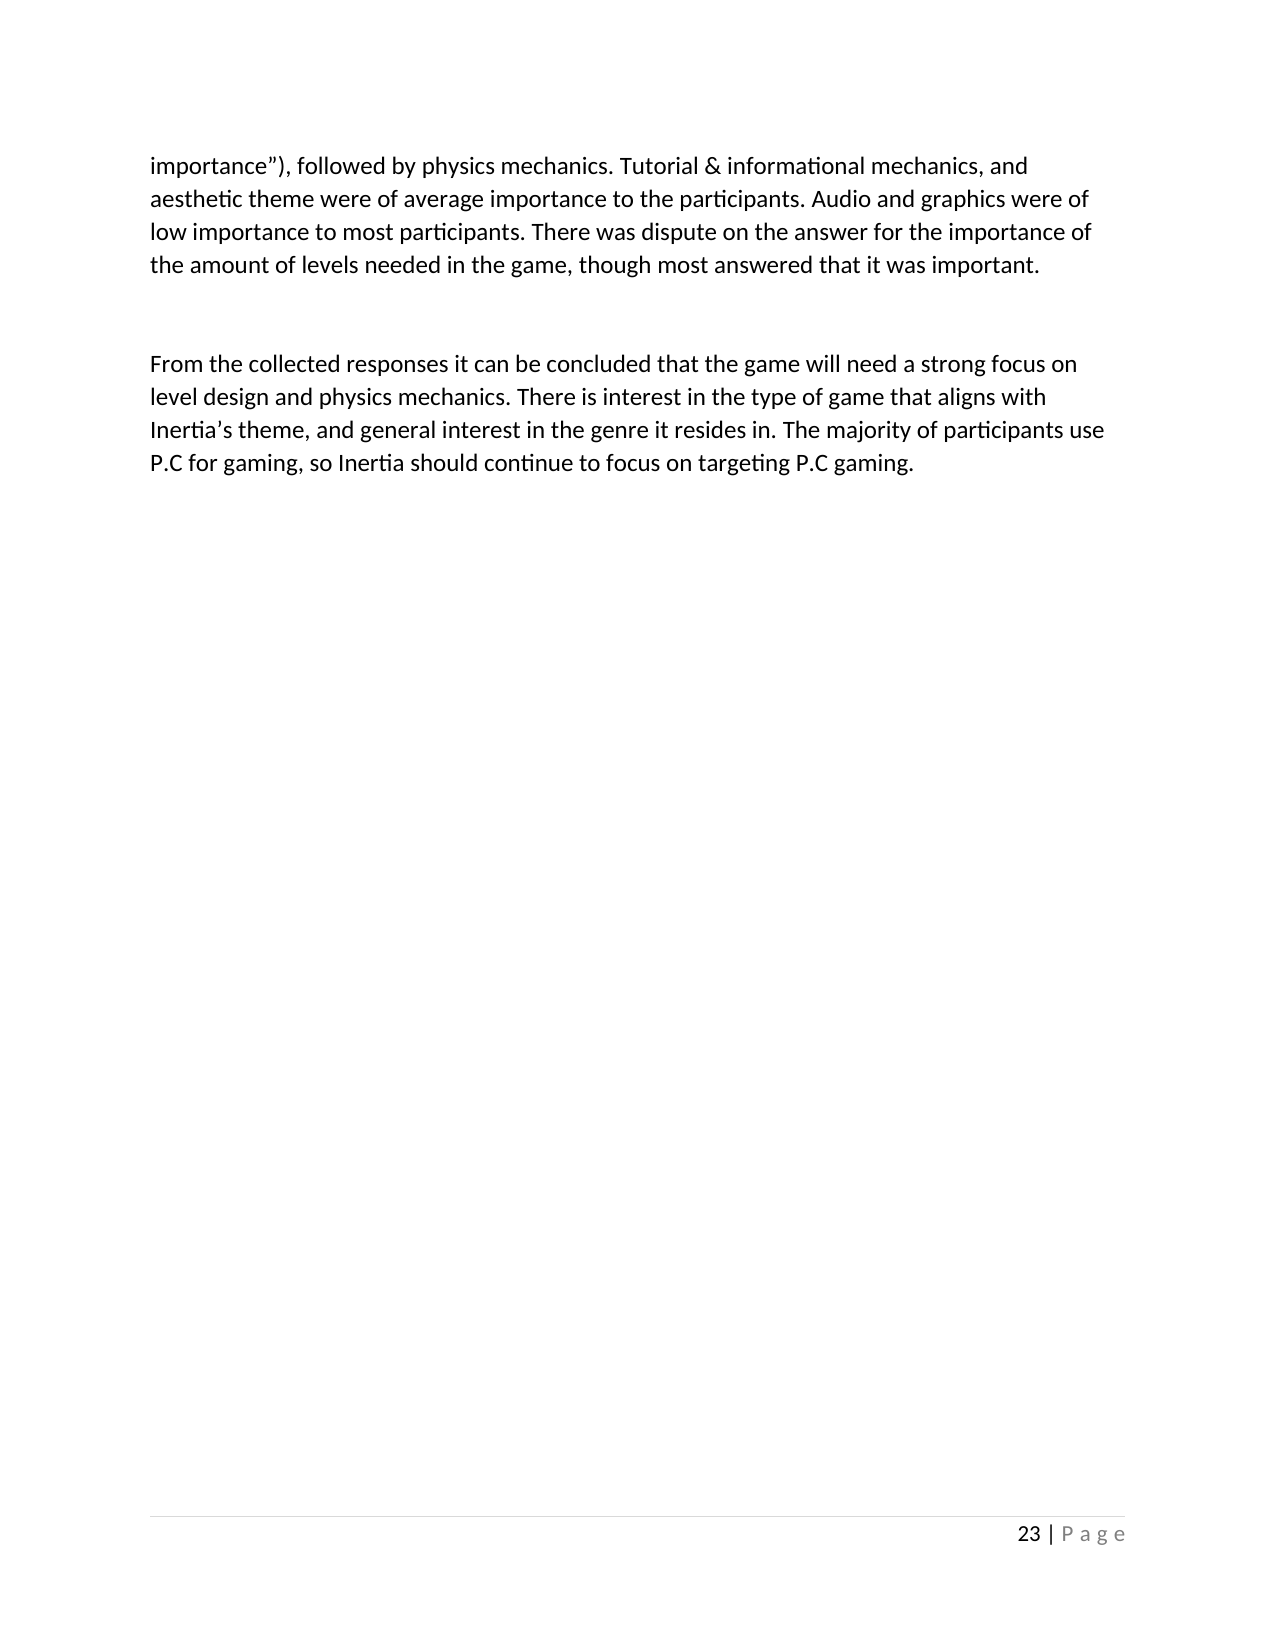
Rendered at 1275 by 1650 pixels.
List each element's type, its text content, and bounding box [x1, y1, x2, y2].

text From the collected responses it can be concluded that the game will need a strong focus on level design and physics mechanics. There is interest in the type of game that aligns with Inertia’s theme, and general interest in the genre it resides in. The majority of participants use P.C for gaming, so Inertia should continue to focus on targeting P.C gaming. [150, 348, 1125, 477]
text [150, 150, 1125, 279]
